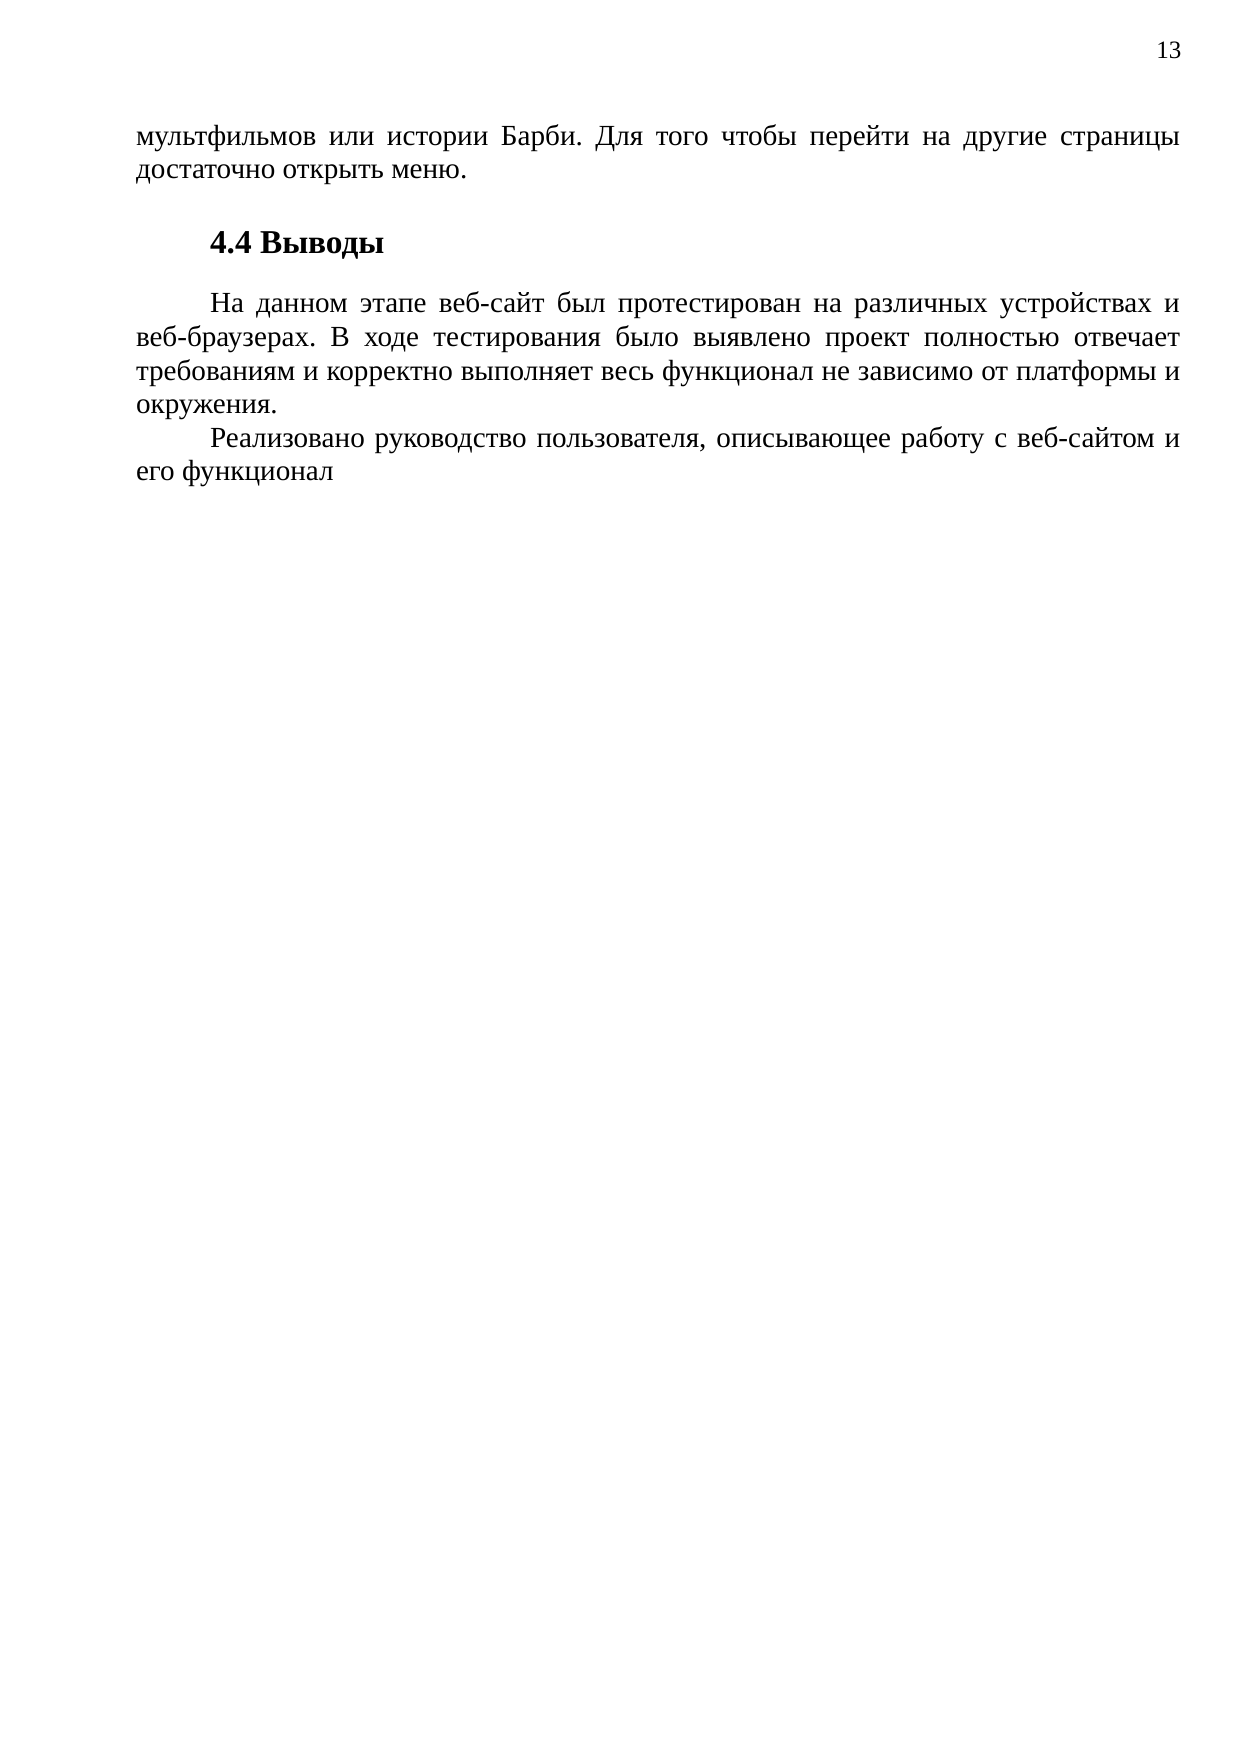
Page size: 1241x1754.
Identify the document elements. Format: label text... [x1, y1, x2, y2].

text Реализовано руководство пользователя, описывающее работу с веб-сайтом и его функционал [136, 420, 1181, 487]
text 4.4 Выводы [136, 222, 1181, 261]
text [136, 118, 1181, 185]
text На данном этапе веб-сайт был протестирован на различных устройствах и веб-браузерах. В ходе тестирования было выявлено проект полностью отвечает требованиям и корректно выполняет весь функционал не зависимо от платформы и окружения. [136, 286, 1181, 420]
